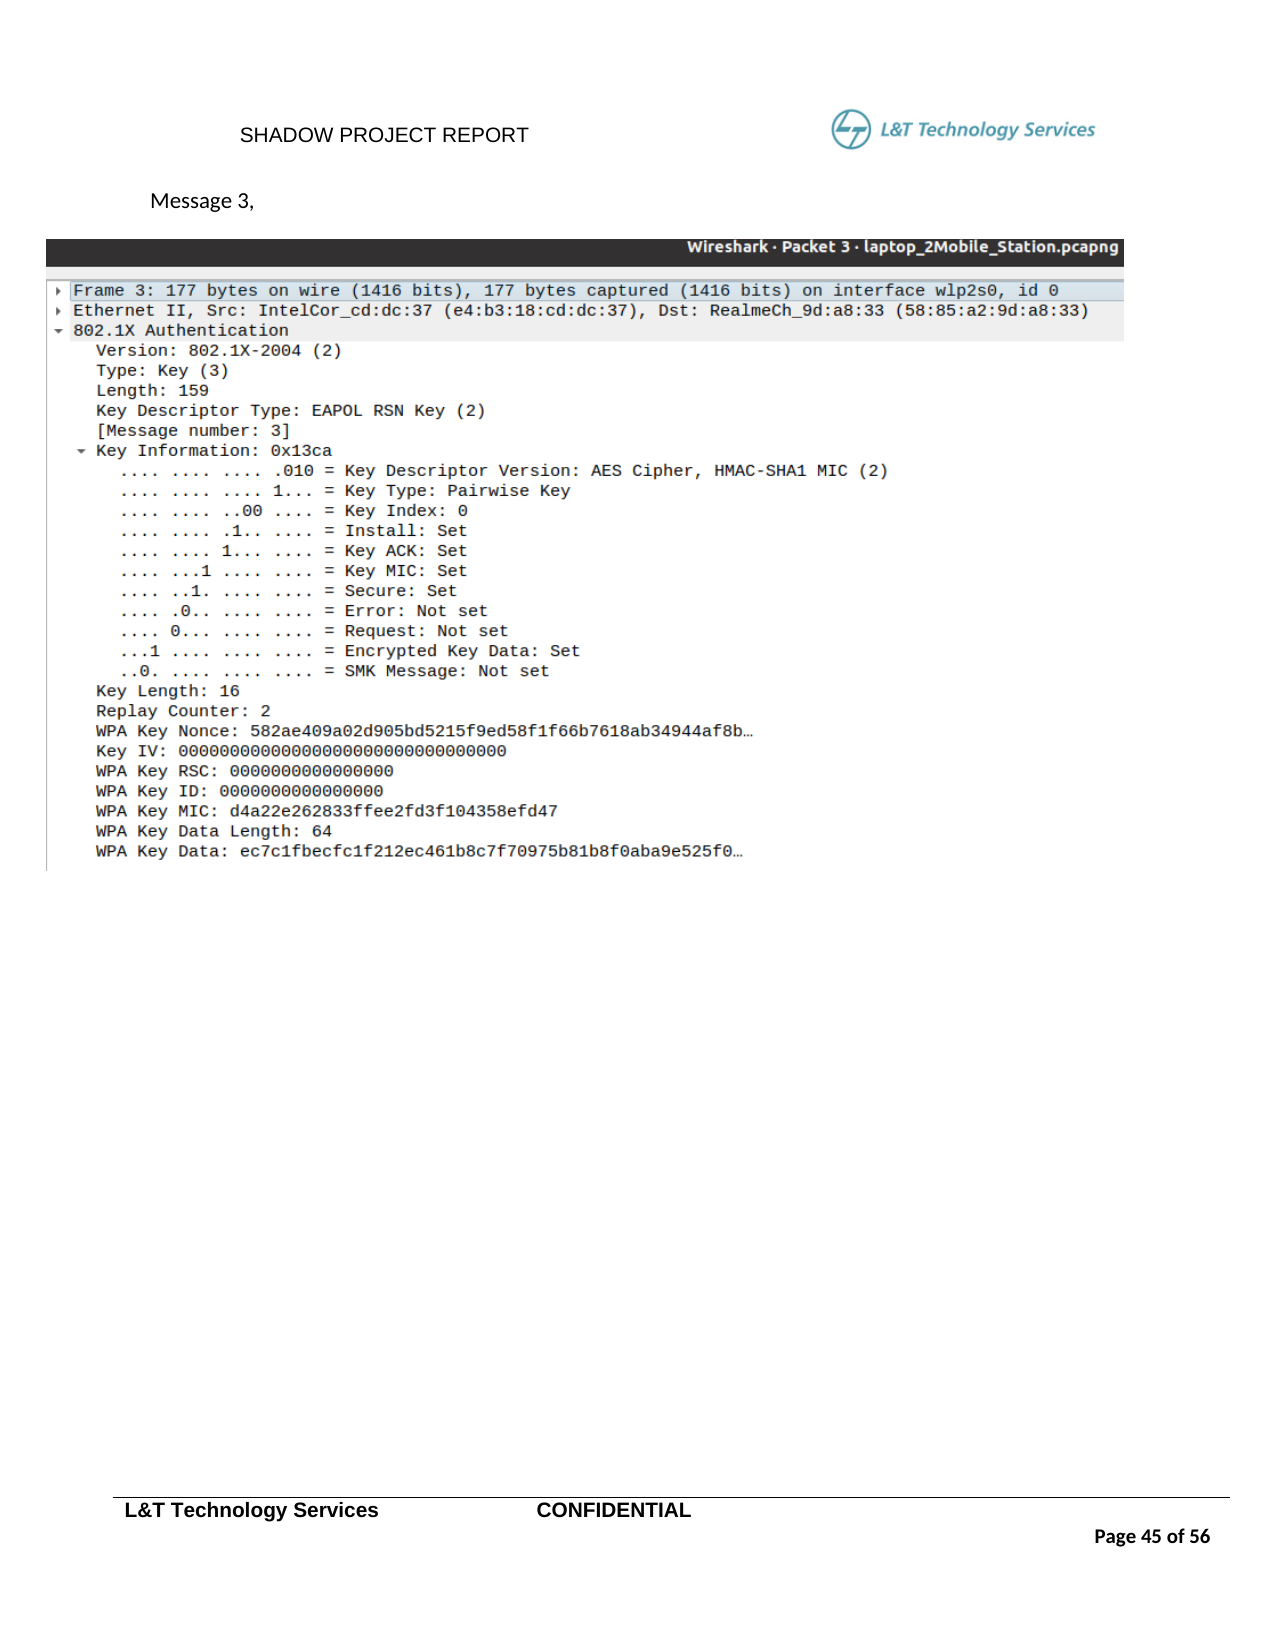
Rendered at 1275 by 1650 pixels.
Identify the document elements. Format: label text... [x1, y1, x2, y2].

picture [46, 239, 1124, 871]
picture [829, 98, 1097, 162]
text Message 3, [112, 186, 1162, 214]
